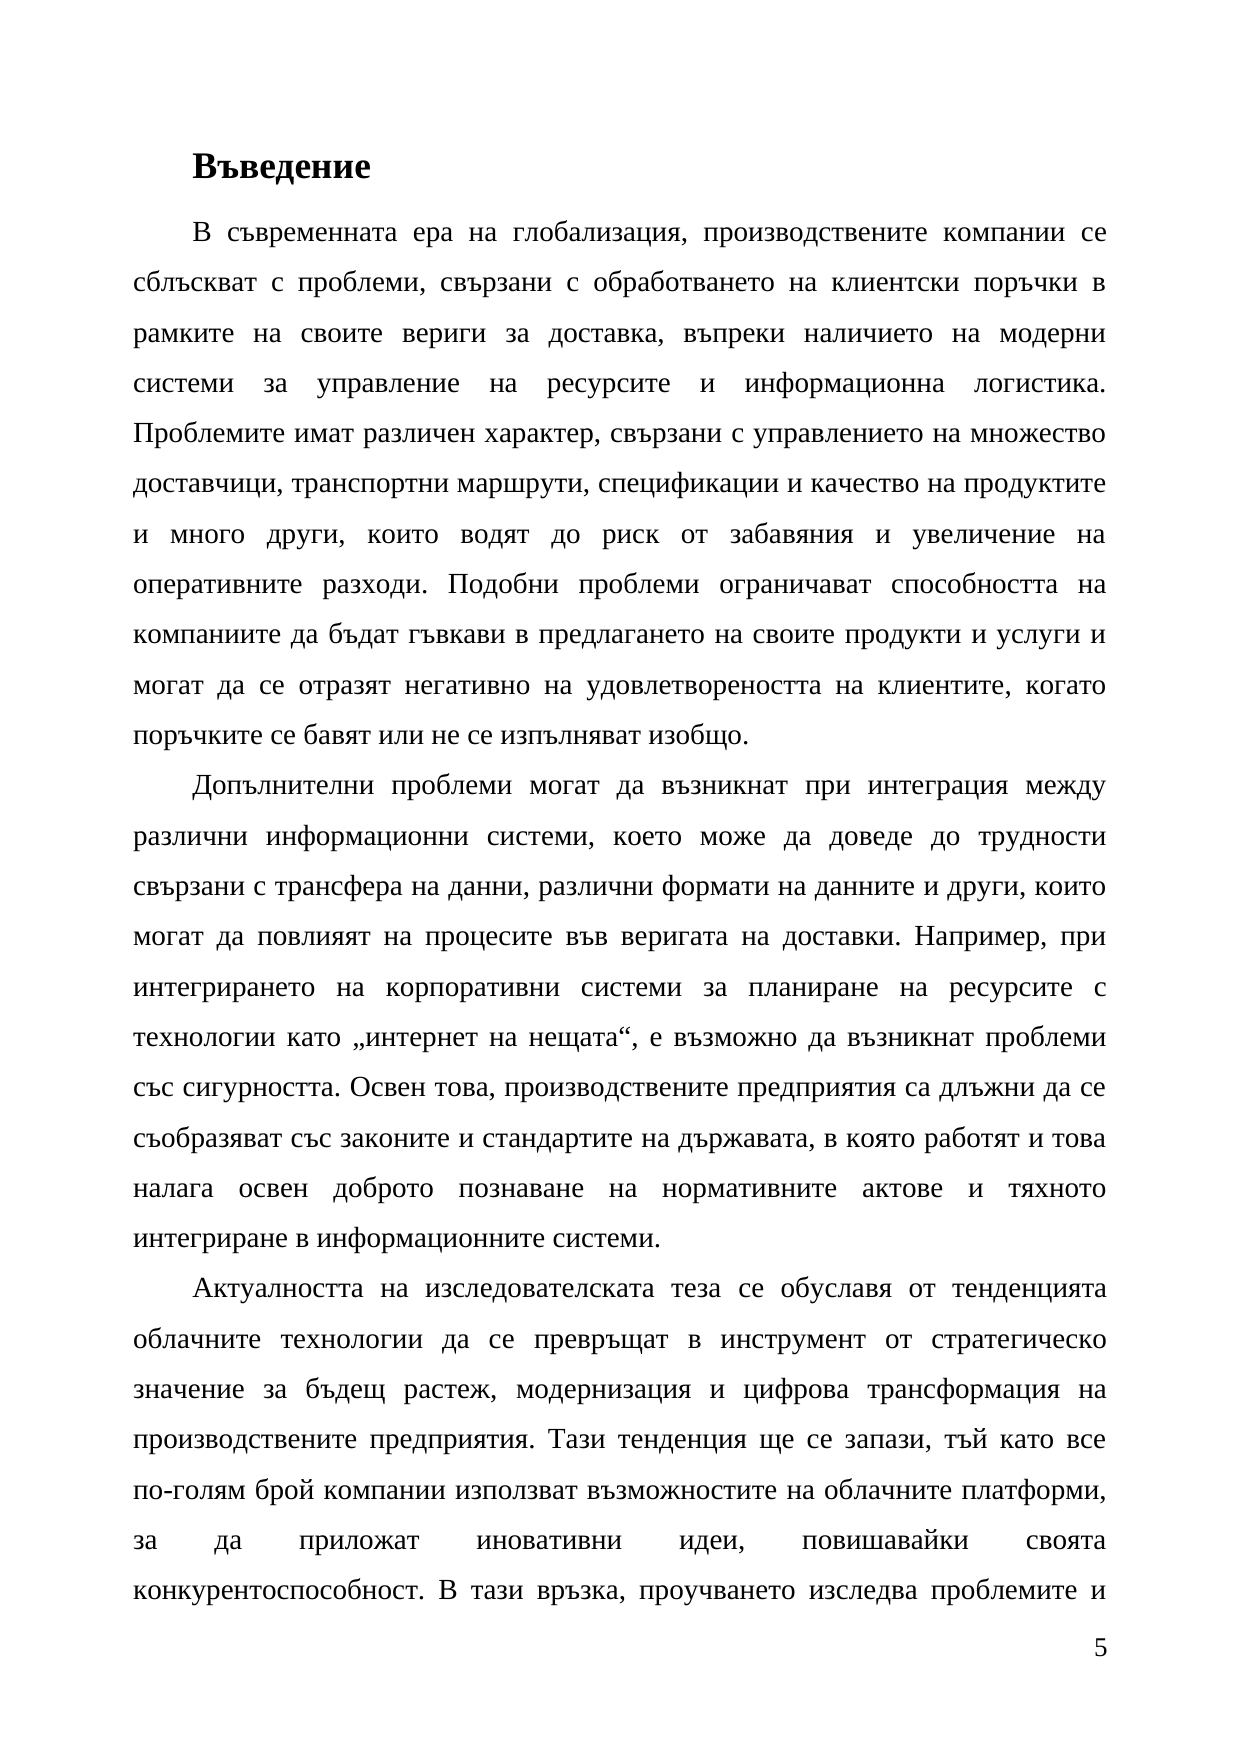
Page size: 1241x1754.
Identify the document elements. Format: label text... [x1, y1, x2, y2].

subtitle Въведение [133, 143, 1107, 186]
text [133, 1271, 1107, 1606]
text В съвременната ера на глобализация, производствените компании се сблъскват с проблеми, свързани с обработването на клиентски поръчки в рамките на своите вериги за доставка, въпреки наличието на модерни системи за управление на ресурсите и информационна логистика. Проблемите имат различен характер, свързани с управлението на множество доставчици, транспортни маршрути, спецификации и качество на продуктите и много други, които водят до риск от забавяния и увеличение на оперативните разходи. Подобни проблеми ограничават способността на компаниите да бъдат гъвкави в предлагането на своите продукти и услуги и могат да се отразят негативно на удовлетвореността на клиентите, когато поръчките се бавят или не се изпълняват изобщо. [133, 214, 1107, 751]
text Допълнителни проблеми могат да възникнат при интеграция между различни информационни системи, което може да доведе до трудности свързани с трансфера на данни, различни формати на данните и други, които могат да повлияят на процесите във веригата на доставки. Например, при интегрирането на корпоративни системи за планиране на ресурсите с технологии като „интернет на нещата“, е възможно да възникнат проблеми със сигурността. Освен това, производствените предприятия са длъжни да се съобразяват със законите и стандартите на държавата, в която работят и това налага освен доброто познаване на нормативните актове и тяхното интегриране в информационните системи. [133, 767, 1107, 1254]
